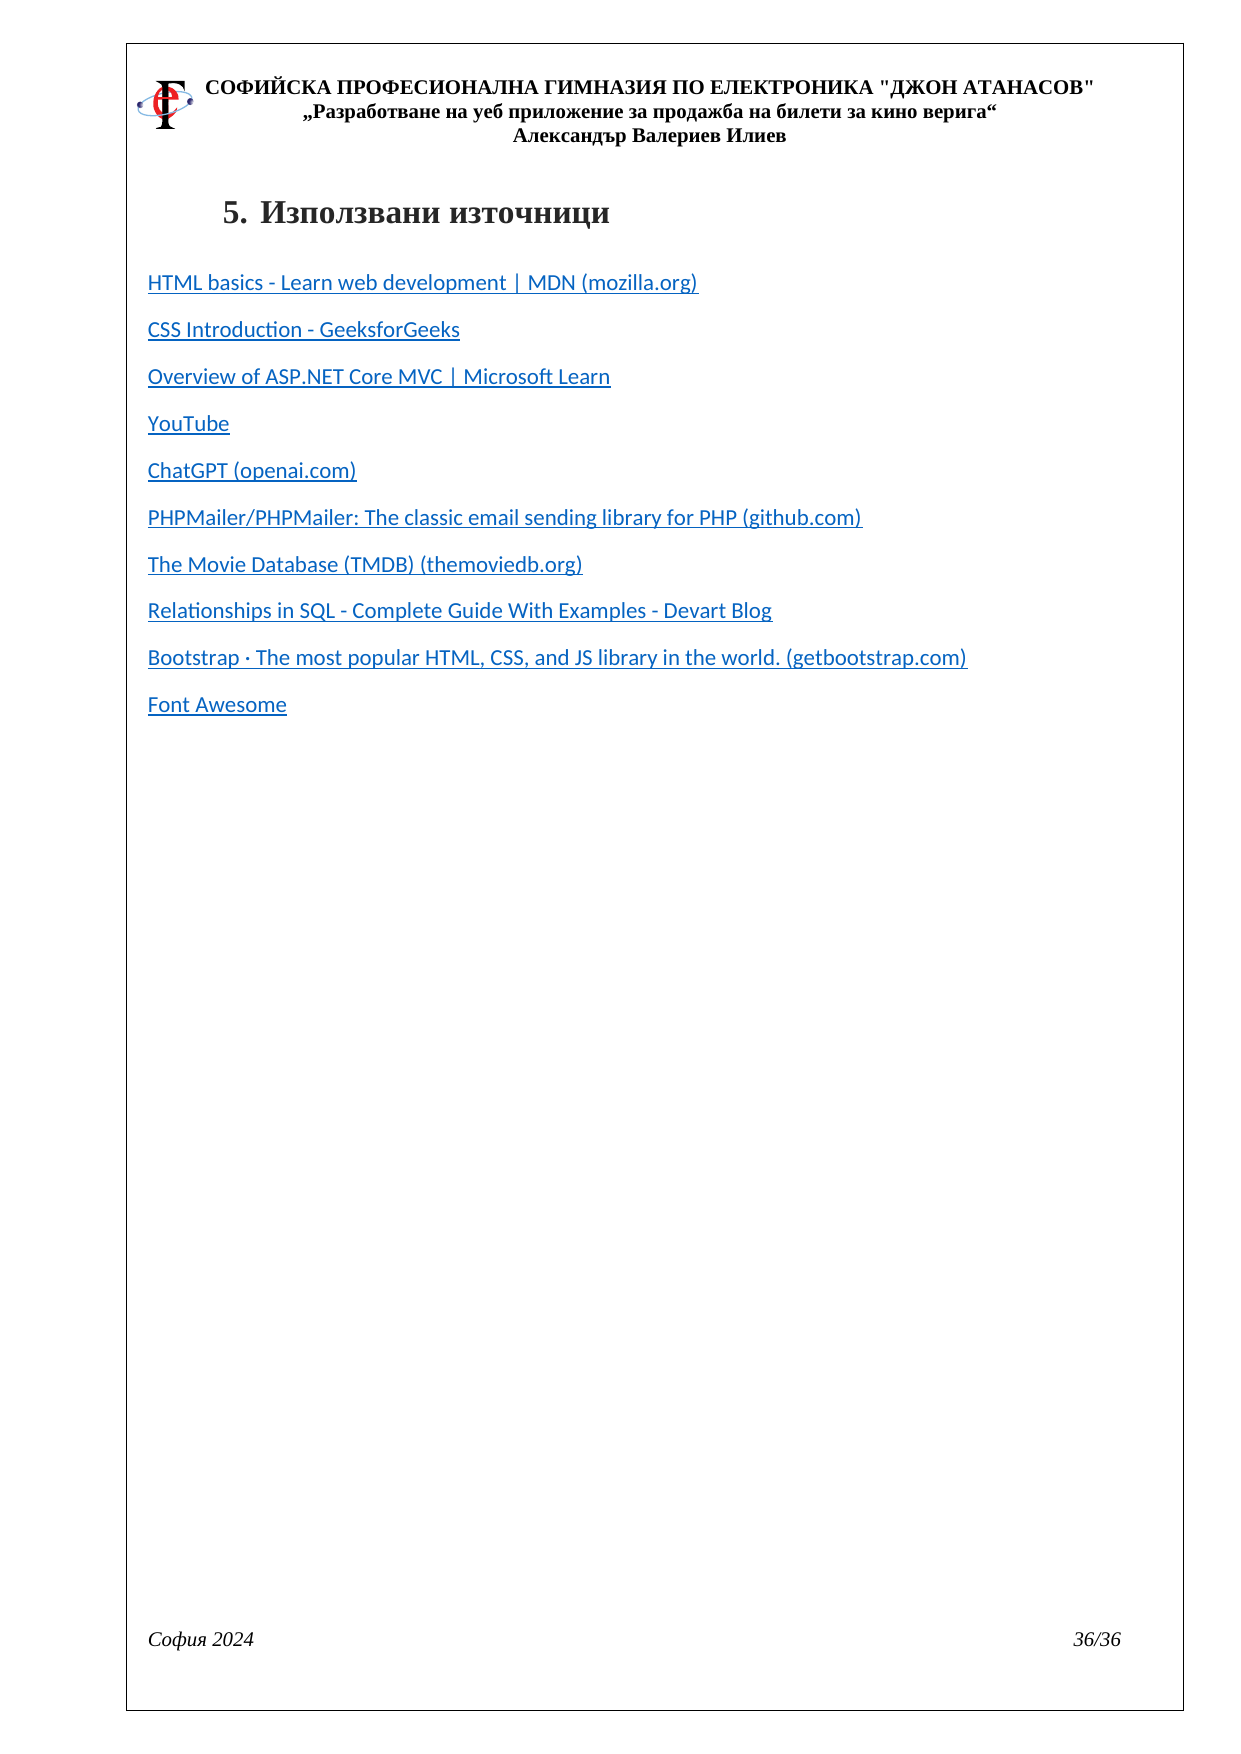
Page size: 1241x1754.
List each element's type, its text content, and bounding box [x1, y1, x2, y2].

text Font Awesome [148, 690, 1152, 718]
text PHPMailer/PHPMailer: The classic email sending library for PHP (github.com) [148, 503, 1152, 531]
subtitle Използвани източници [223, 192, 1152, 231]
text HTML basics - Learn web development | MDN (mozilla.org) [148, 268, 1152, 297]
text CSS Introduction - GeeksforGeeks [148, 315, 1152, 343]
text The Movie Database (TMDB) (themoviedb.org) [148, 550, 1152, 578]
text Overview of ASP.NET Core MVC | Microsoft Learn [148, 362, 1152, 390]
text Relationships in SQL - Complete Guide With Examples - Devart Blog [148, 597, 1152, 625]
text Bootstrap · The most popular HTML, CSS, and JS library in the world. (getbootstrap.com) [148, 643, 1152, 672]
text YouTube [148, 409, 1152, 437]
text ChatGPT (openai.com) [148, 456, 1152, 484]
